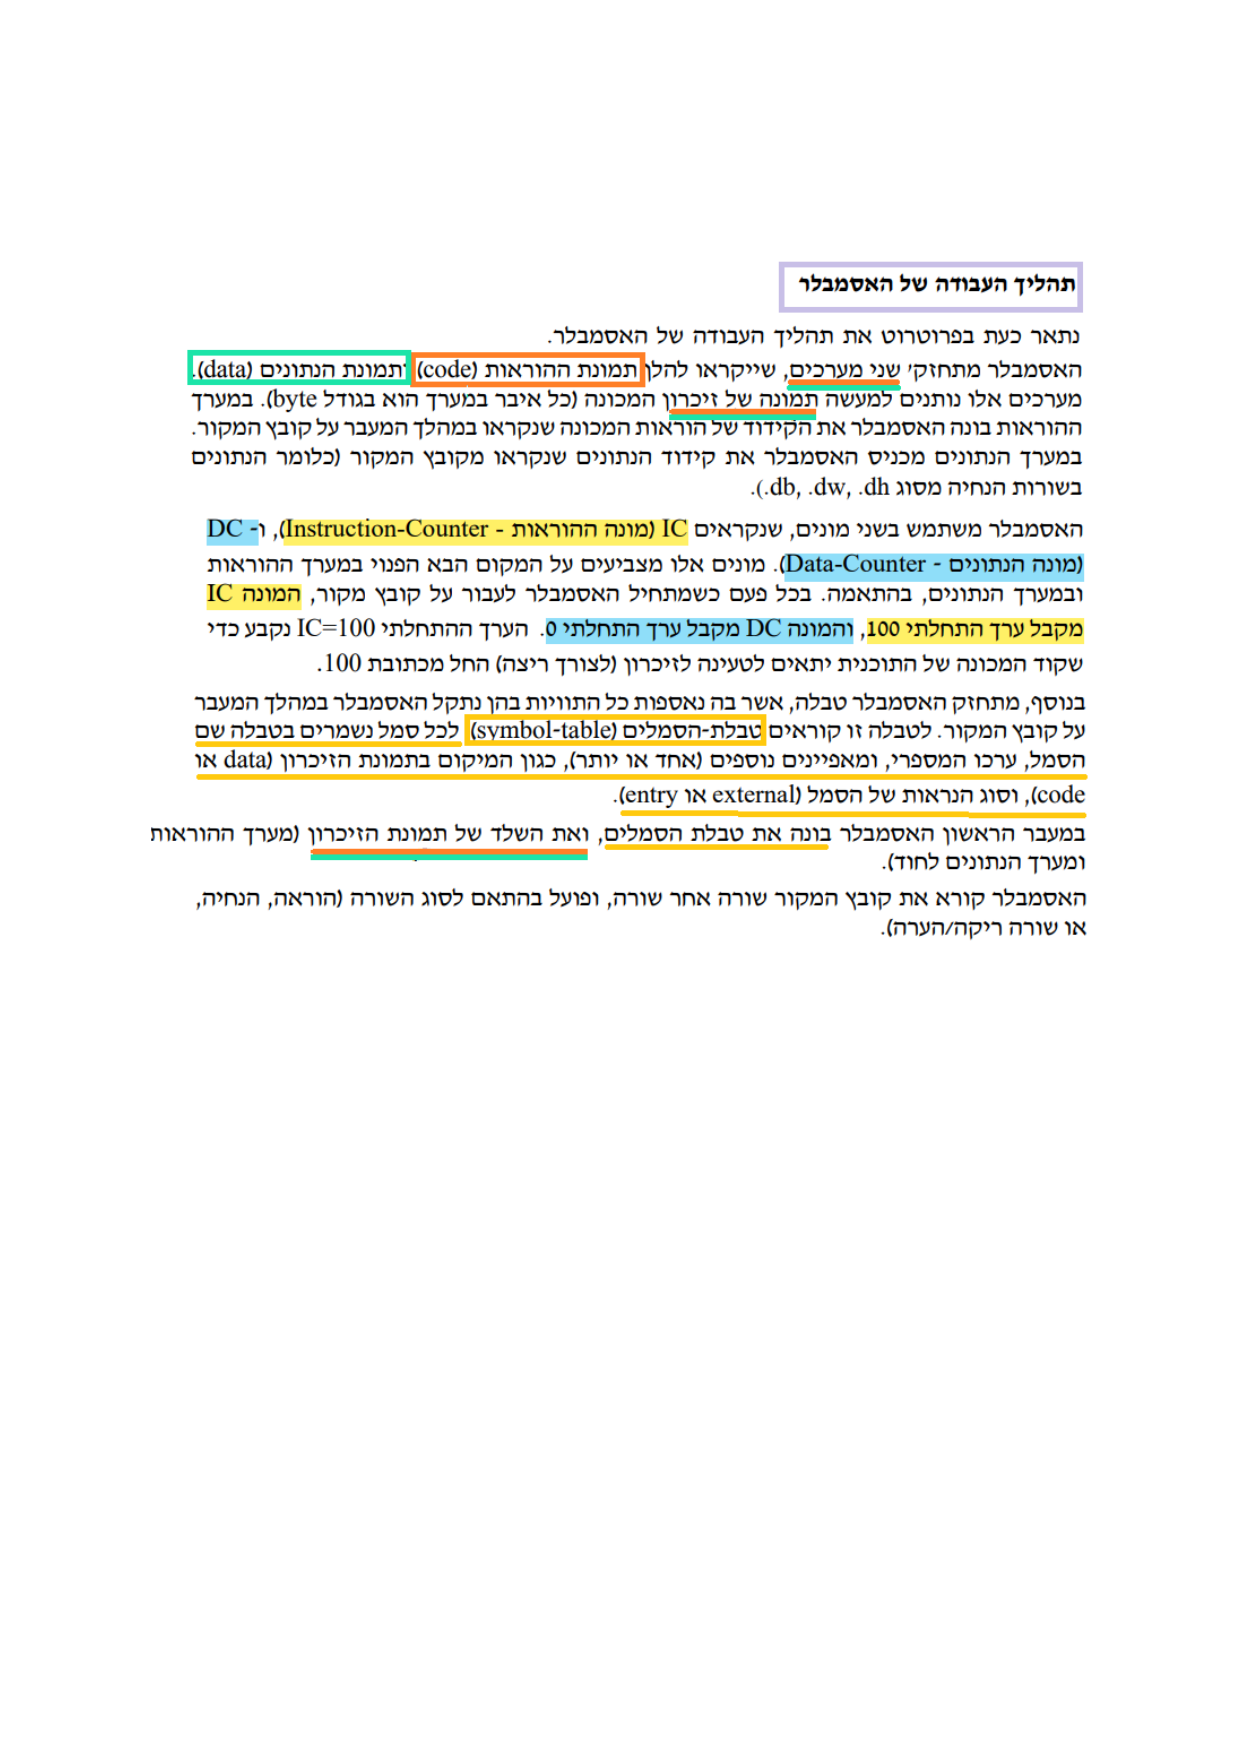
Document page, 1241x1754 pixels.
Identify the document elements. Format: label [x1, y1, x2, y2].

picture [149, 256, 1091, 945]
